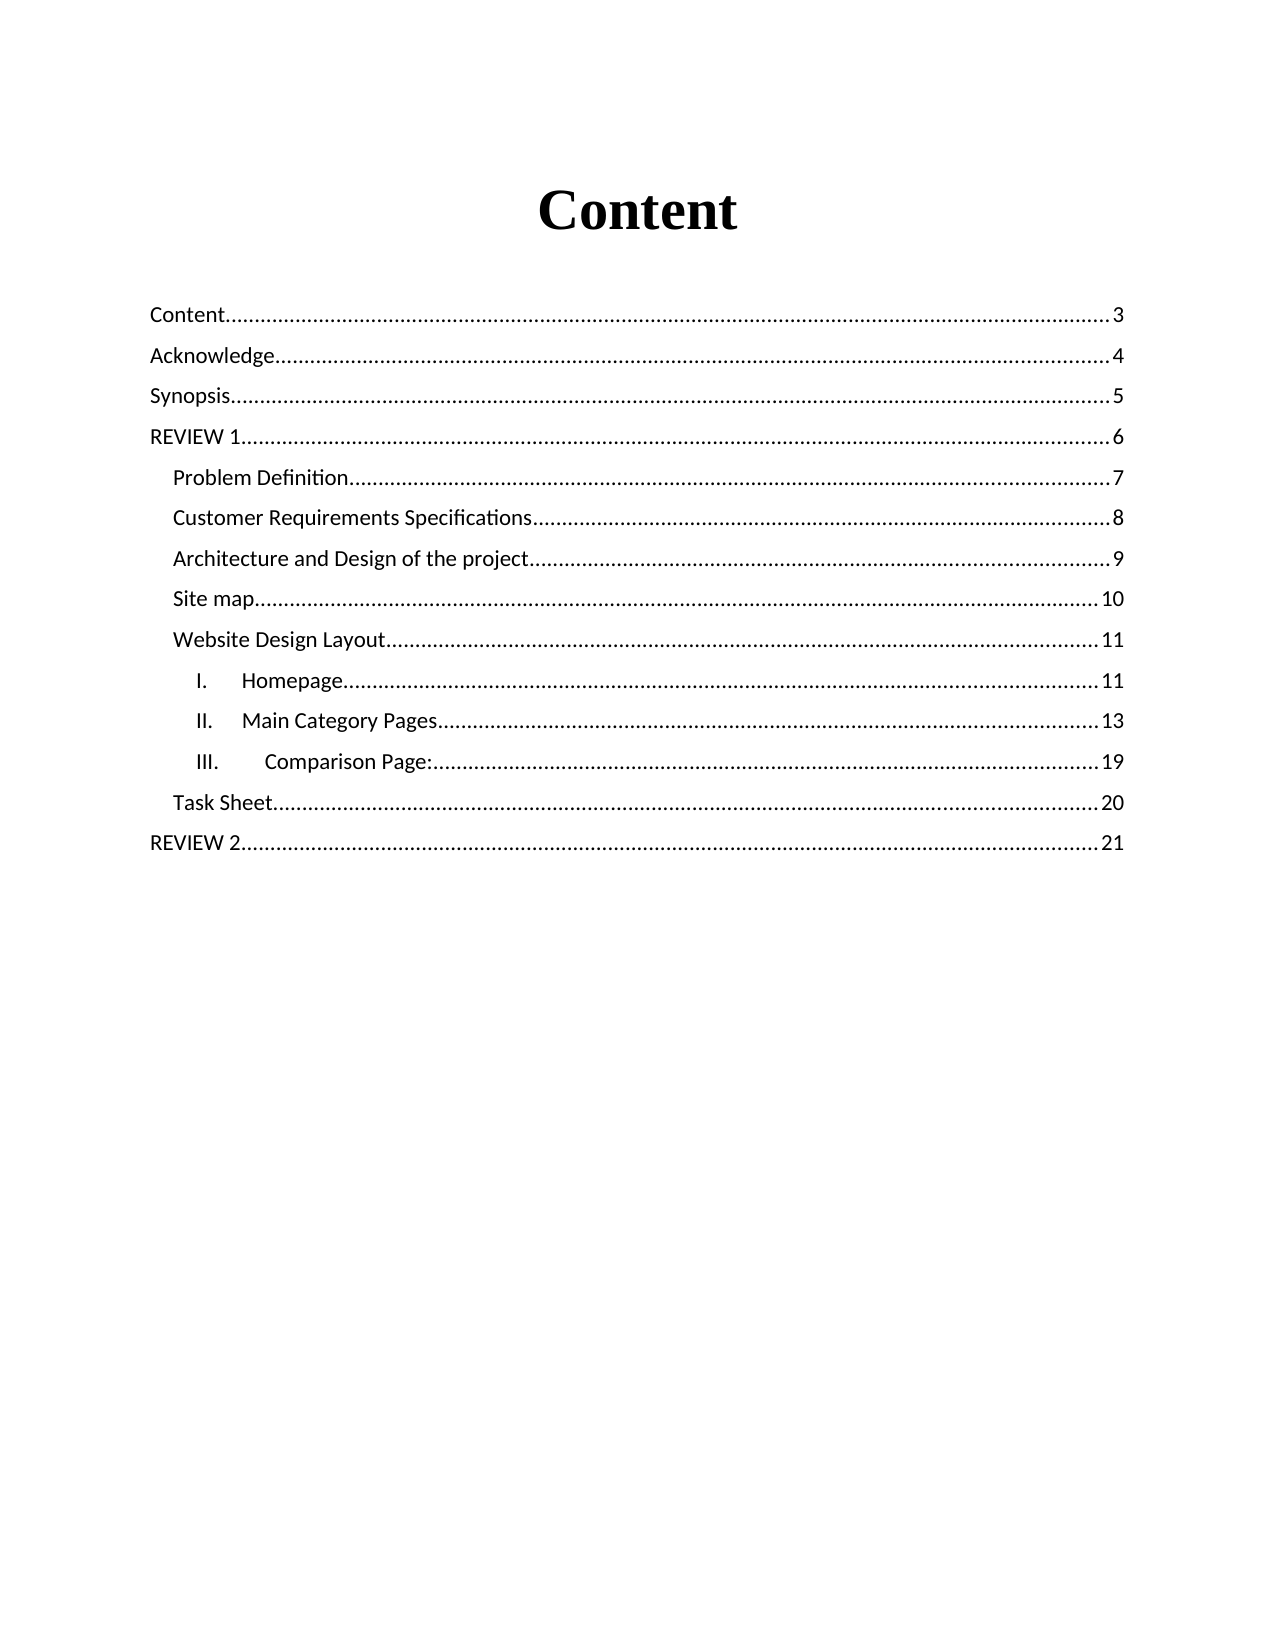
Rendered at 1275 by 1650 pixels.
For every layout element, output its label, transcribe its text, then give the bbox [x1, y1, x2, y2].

text REVIEW 1 6 [150, 422, 1125, 450]
text Customer Requirements Specifications 8 [173, 503, 1125, 531]
text II. Main Category Pages 13 [196, 706, 1125, 734]
text Website Design Layout 11 [173, 625, 1125, 653]
text I. Homepage 11 [196, 666, 1125, 694]
text Synopsis 5 [150, 381, 1125, 409]
subtitle Content [150, 175, 1125, 242]
text Acknowledge 4 [150, 341, 1125, 369]
text III. Comparison Page: 19 [196, 747, 1125, 775]
text Architecture and Design of the project 9 [173, 544, 1125, 572]
text Content 3 [150, 300, 1125, 328]
text Problem Definition 7 [173, 463, 1125, 491]
text Task Sheet 20 [173, 788, 1125, 816]
text Site map 10 [173, 584, 1125, 613]
text REVIEW 2 21 [150, 828, 1125, 856]
